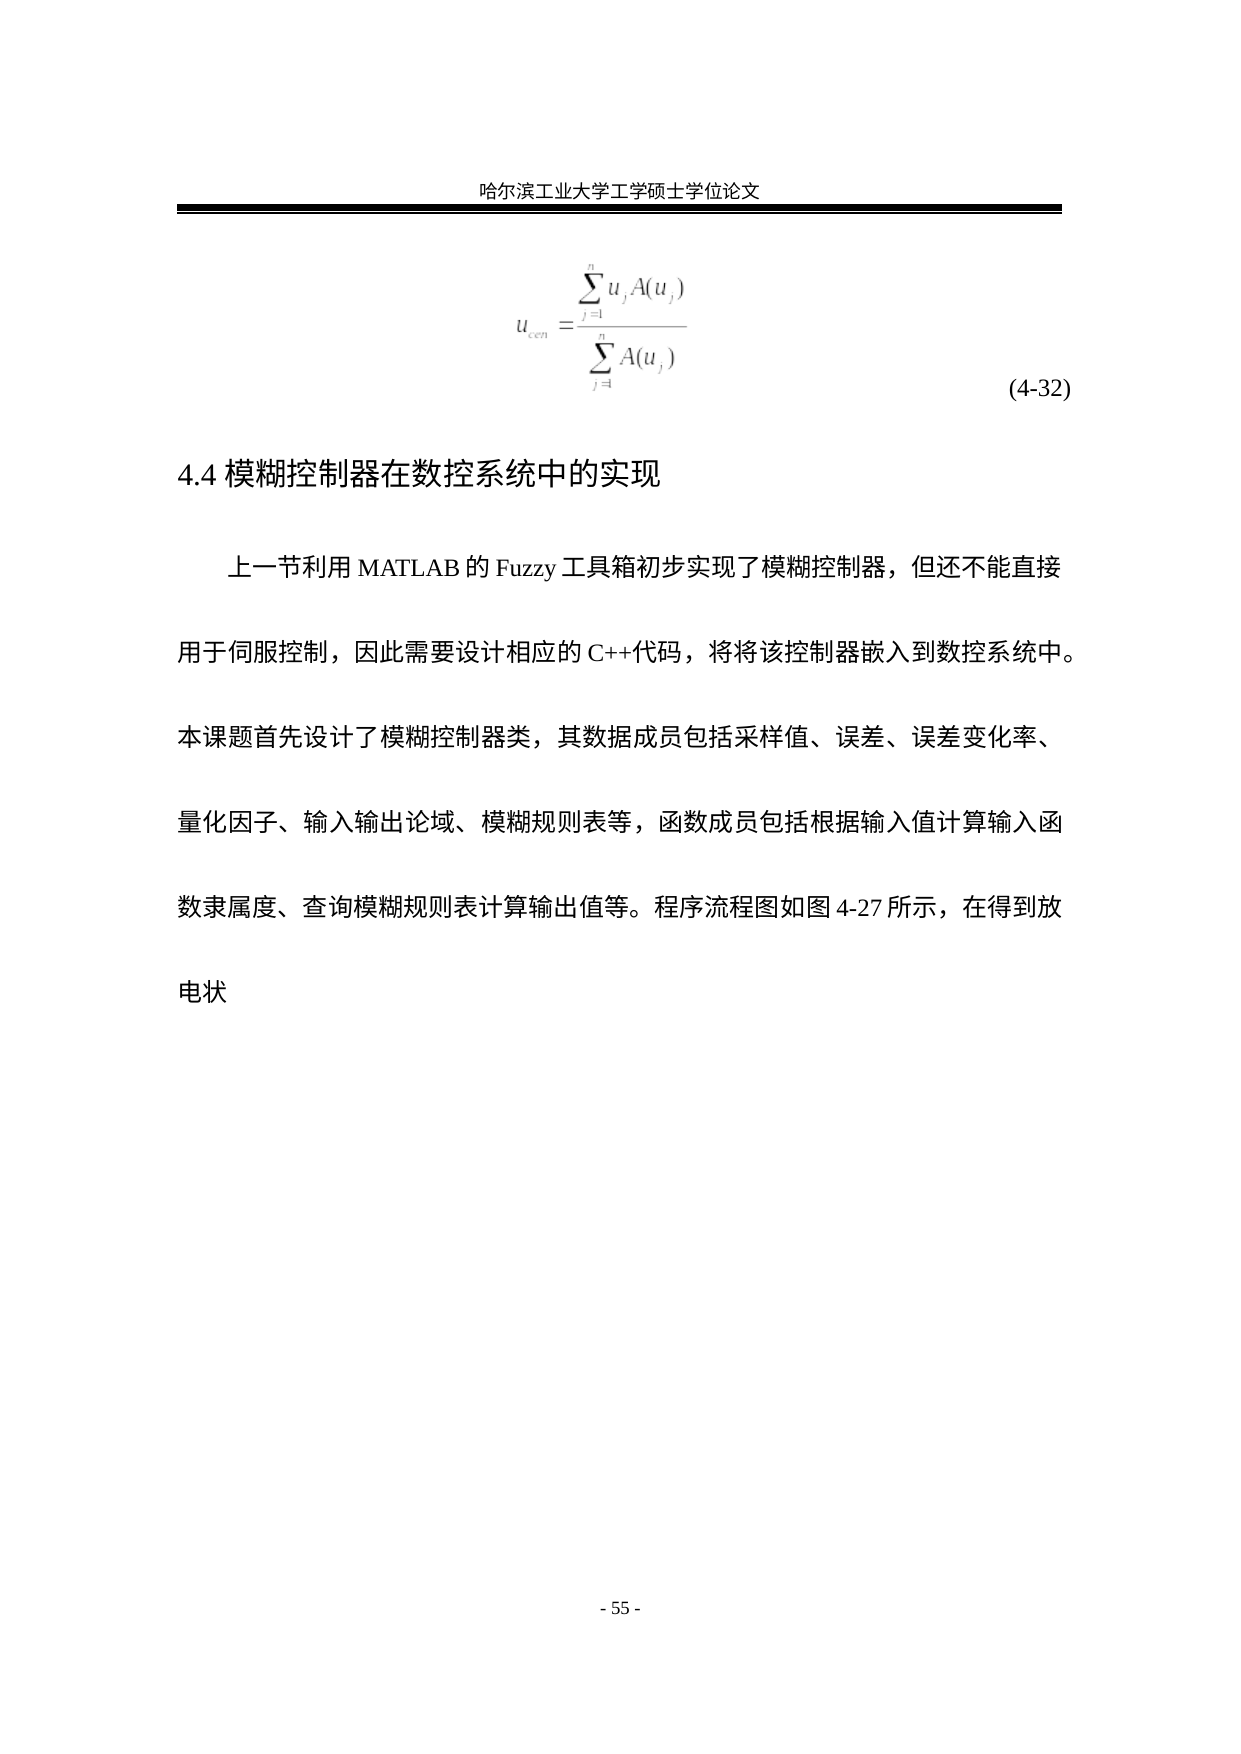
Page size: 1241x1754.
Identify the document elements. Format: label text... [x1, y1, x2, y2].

subtitle 模糊控制器在数控系统中的实现 [177, 438, 1063, 506]
